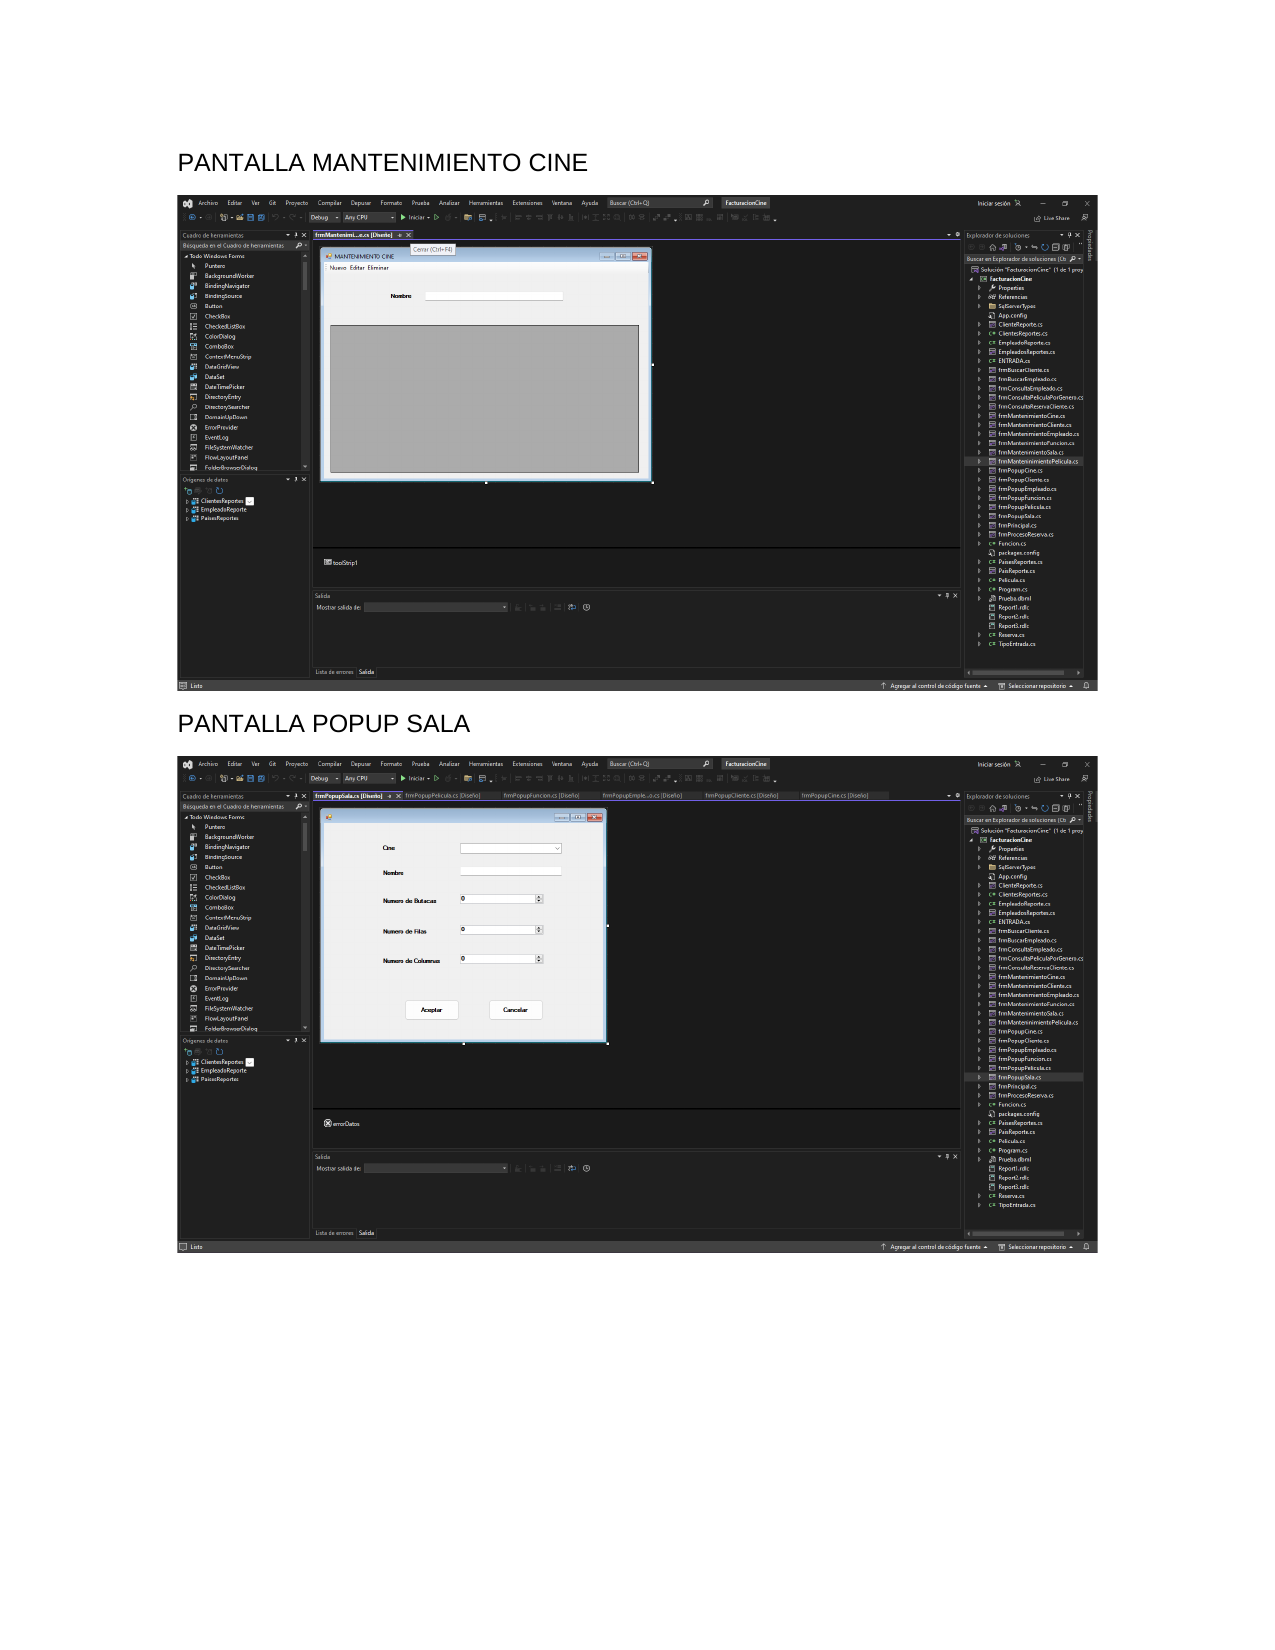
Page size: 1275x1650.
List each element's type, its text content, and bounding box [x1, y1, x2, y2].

text PANTALLA POPUP SALA [177, 709, 1098, 738]
picture [177, 195, 1098, 691]
picture [177, 756, 1098, 1253]
text PANTALLA MANTENIMIENTO CINE [177, 148, 1098, 176]
